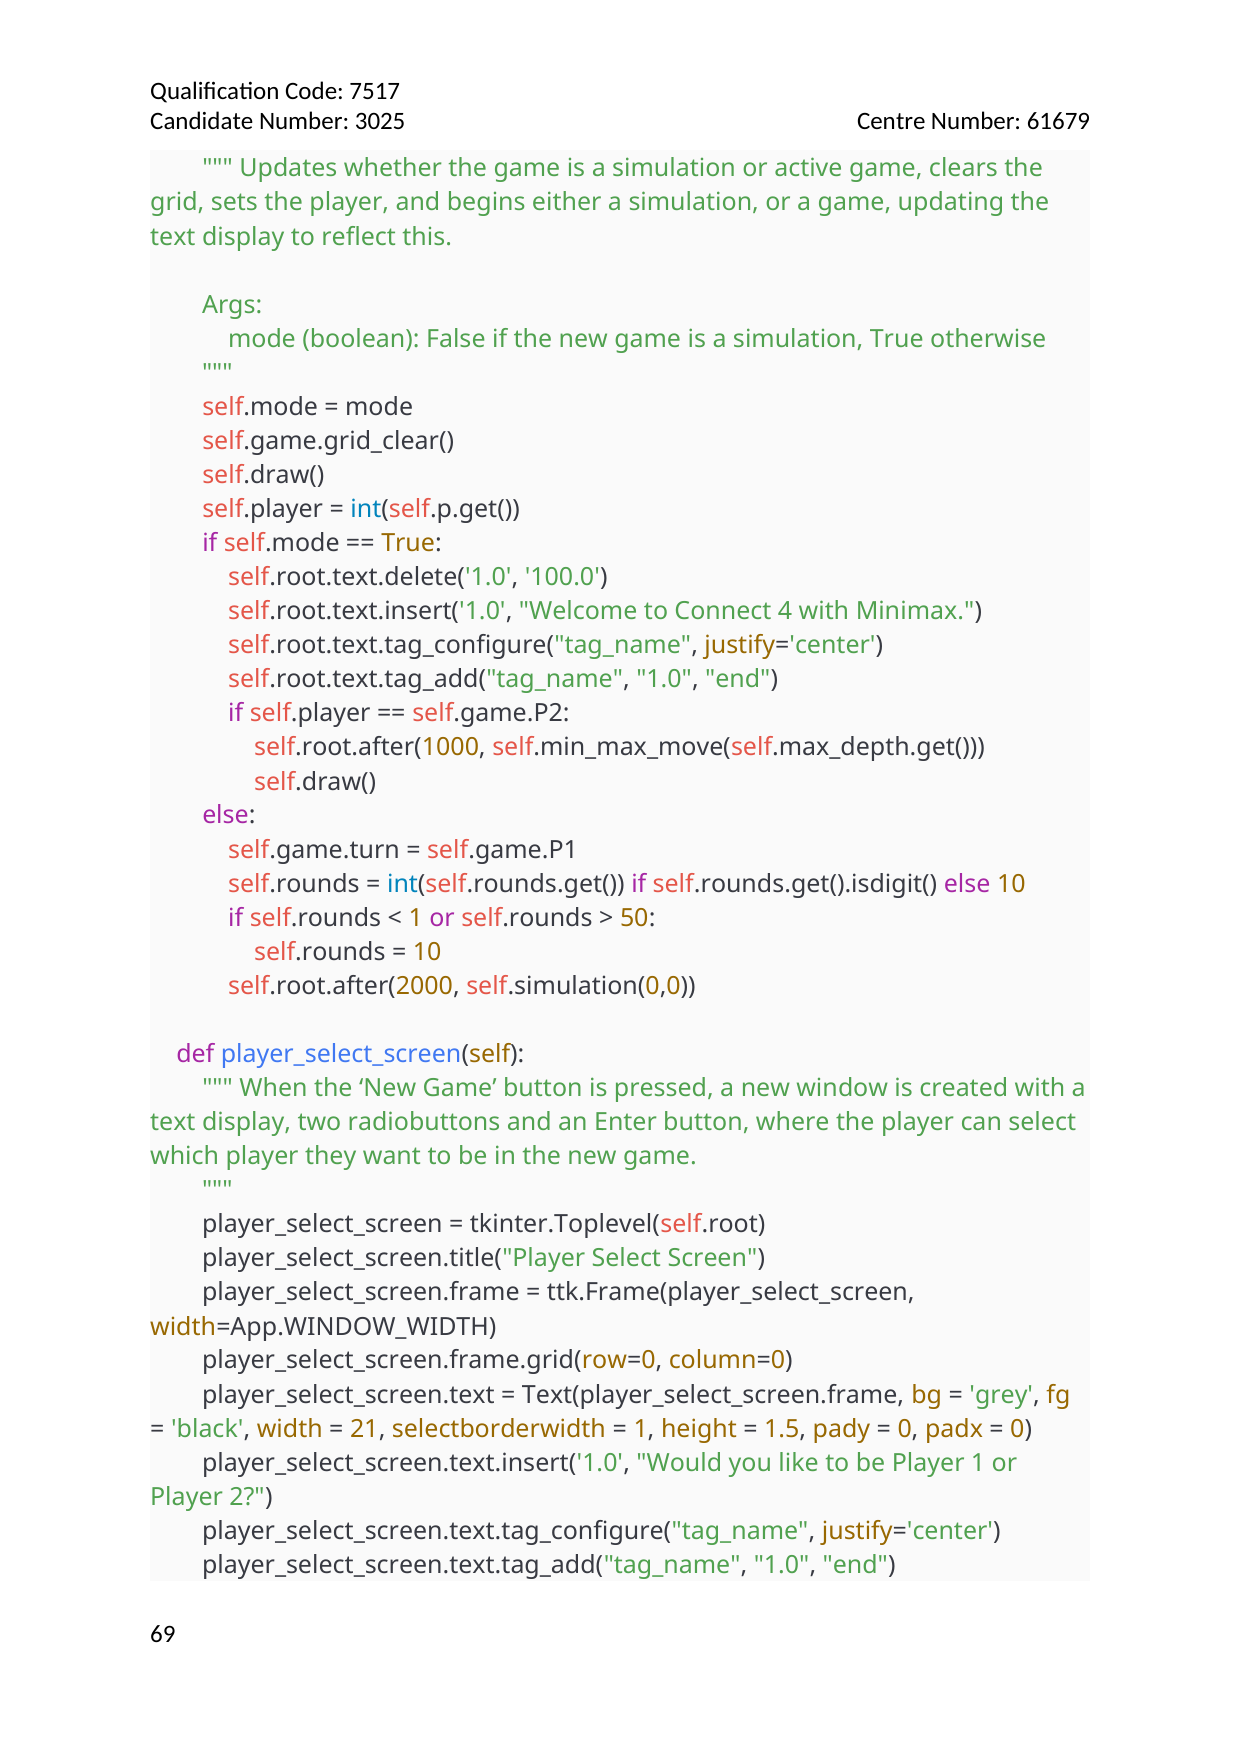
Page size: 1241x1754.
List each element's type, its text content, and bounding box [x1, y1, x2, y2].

text self.root.text.tag_configure("tag_name", justify='center') [150, 627, 1090, 661]
text self.root.text.delete('1.0', '100.0') [150, 559, 1090, 593]
text self.game.grid_clear() [150, 422, 1090, 457]
text if self.mode == True: [150, 525, 1090, 559]
text self.rounds = int(self.rounds.get()) if self.rounds.get().isdigit() else 10 [150, 865, 1090, 899]
text if self.player == self.game.P2: [150, 695, 1090, 729]
text else: [150, 797, 1090, 831]
text self.mode = mode [150, 388, 1090, 422]
text self.root.text.insert('1.0', "Welcome to Connect 4 with Minimax.") [150, 593, 1090, 627]
text """ [150, 354, 1090, 388]
text self.game.turn = self.game.P1 [150, 831, 1090, 865]
text mode (boolean): False if the new game is a simulation, True otherwise [150, 320, 1090, 354]
text player_select_screen.title("Player Select Screen") [150, 1240, 1090, 1274]
text self.rounds = 10 [150, 933, 1090, 967]
text Args: [150, 286, 1090, 320]
text self.root.after(1000, self.min_max_move(self.max_depth.get())) [150, 729, 1090, 763]
text """ Updates whether the game is a simulation or active game, clears the grid, sets the player, and begins either a simulation, or a game, updating the text display to reflect this. [150, 150, 1090, 252]
text self.player = int(self.p.get()) [150, 491, 1090, 525]
text if self.rounds < 1 or self.rounds > 50: [150, 899, 1090, 933]
text self.draw() [150, 457, 1090, 491]
text self.root.text.tag_add("tag_name", "1.0", "end") [150, 661, 1090, 695]
text player_select_screen.text.tag_configure("tag_name", justify='center') [150, 1512, 1090, 1547]
text player_select_screen.frame = ttk.Frame(player_select_screen, width=App.WINDOW_WIDTH) [150, 1274, 1090, 1342]
text def player_select_screen(self): [150, 1036, 1090, 1070]
text """ When the ‘New Game’ button is pressed, a new window is created with a text display, two radiobuttons and an Enter button, where the player can select which player they want to be in the new game. [150, 1070, 1090, 1172]
text self.root.after(2000, self.simulation(0,0)) [150, 967, 1090, 1002]
text """ [150, 1172, 1090, 1206]
text player_select_screen.text.insert('1.0', "Would you like to be Player 1 or Player 2?") [150, 1444, 1090, 1512]
text player_select_screen = tkinter.Toplevel(self.root) [150, 1206, 1090, 1240]
text player_select_screen.text.tag_add("tag_name", "1.0", "end") [150, 1547, 1090, 1581]
text player_select_screen.text = Text(player_select_screen.frame, bg = 'grey', fg = 'black', width = 21, selectborderwidth = 1, height = 1.5, pady = 0, padx = 0) [150, 1376, 1090, 1444]
text self.draw() [150, 763, 1090, 797]
text player_select_screen.frame.grid(row=0, column=0) [150, 1342, 1090, 1376]
